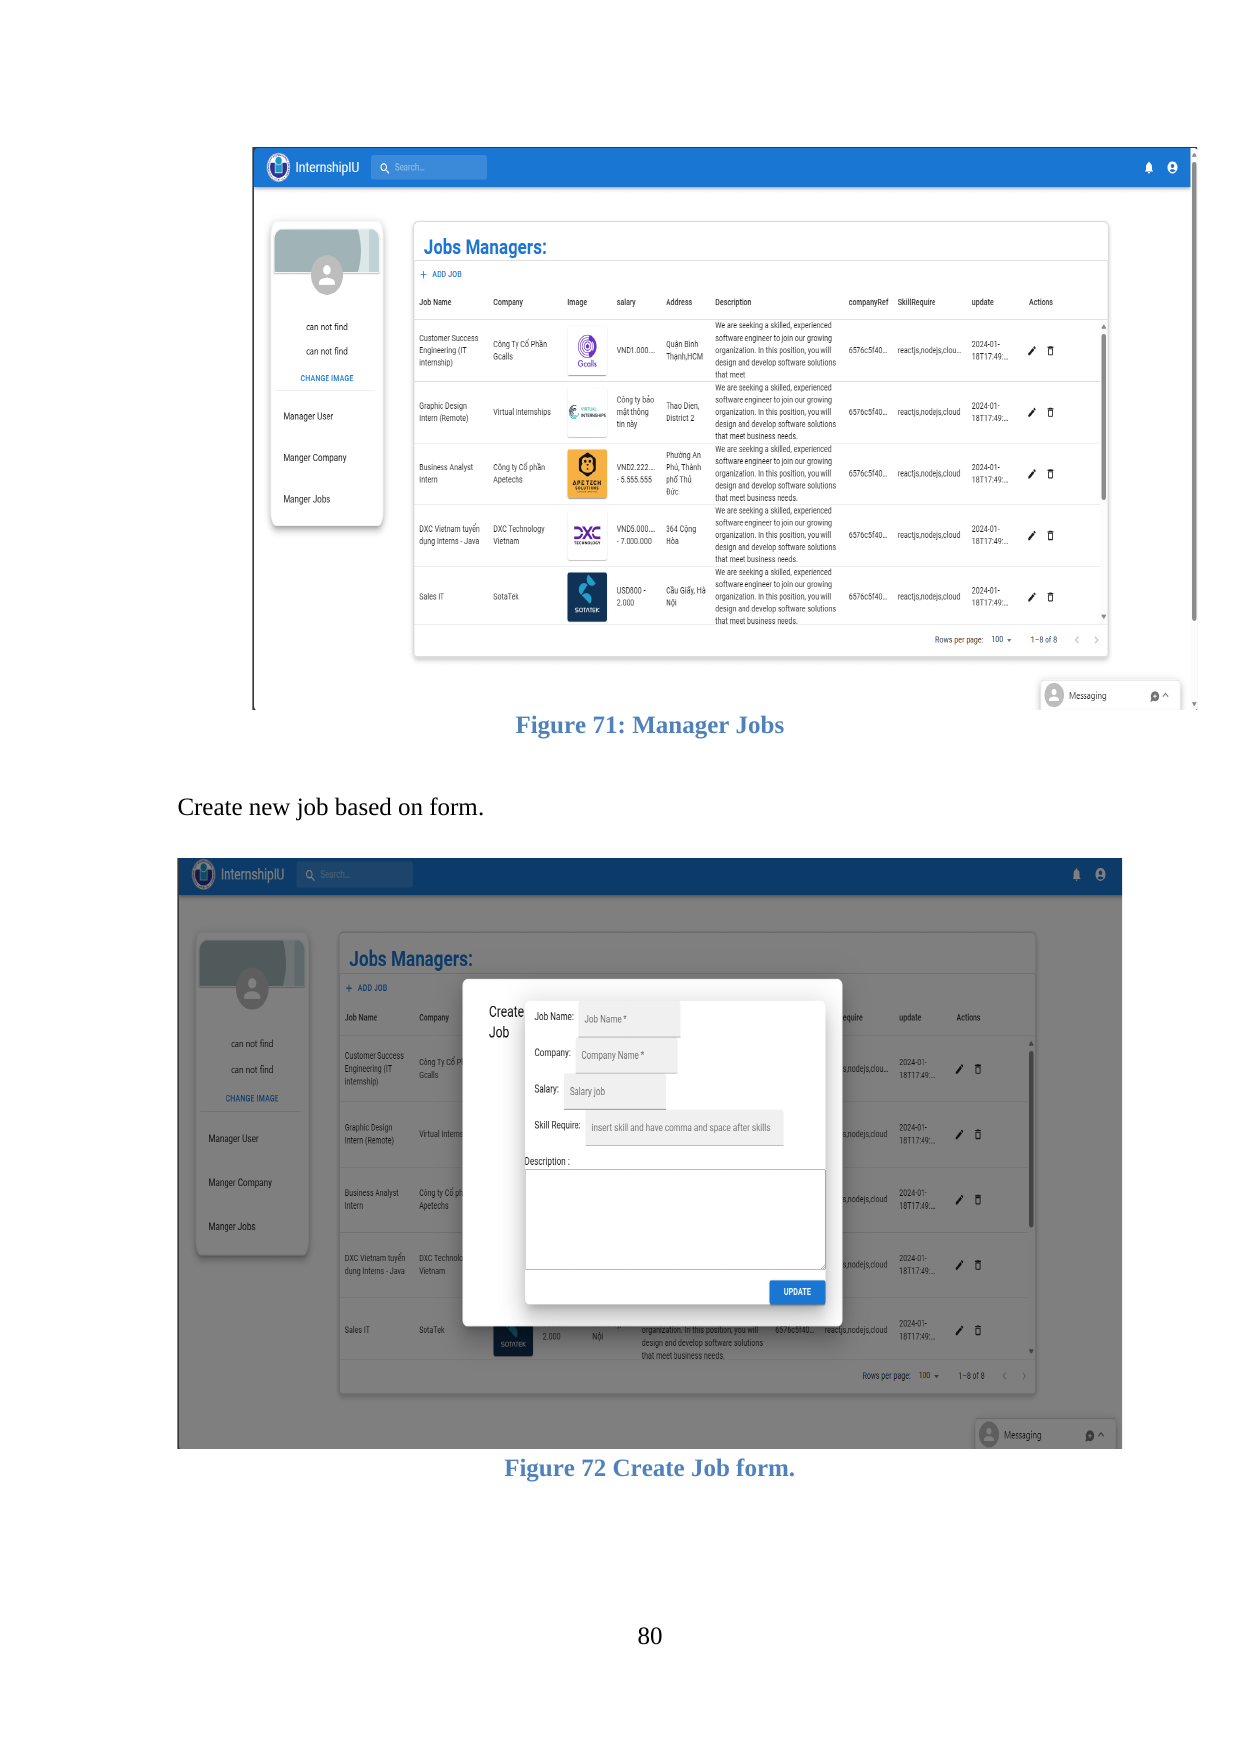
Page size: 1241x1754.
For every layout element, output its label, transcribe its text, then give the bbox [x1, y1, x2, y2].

text Figure 72 Create Job form. [177, 1453, 1122, 1482]
picture [177, 858, 1123, 1449]
text Create new job based on form. [177, 792, 1122, 821]
text Figure 71: Manager Jobs [177, 710, 1122, 739]
picture [252, 147, 1198, 710]
